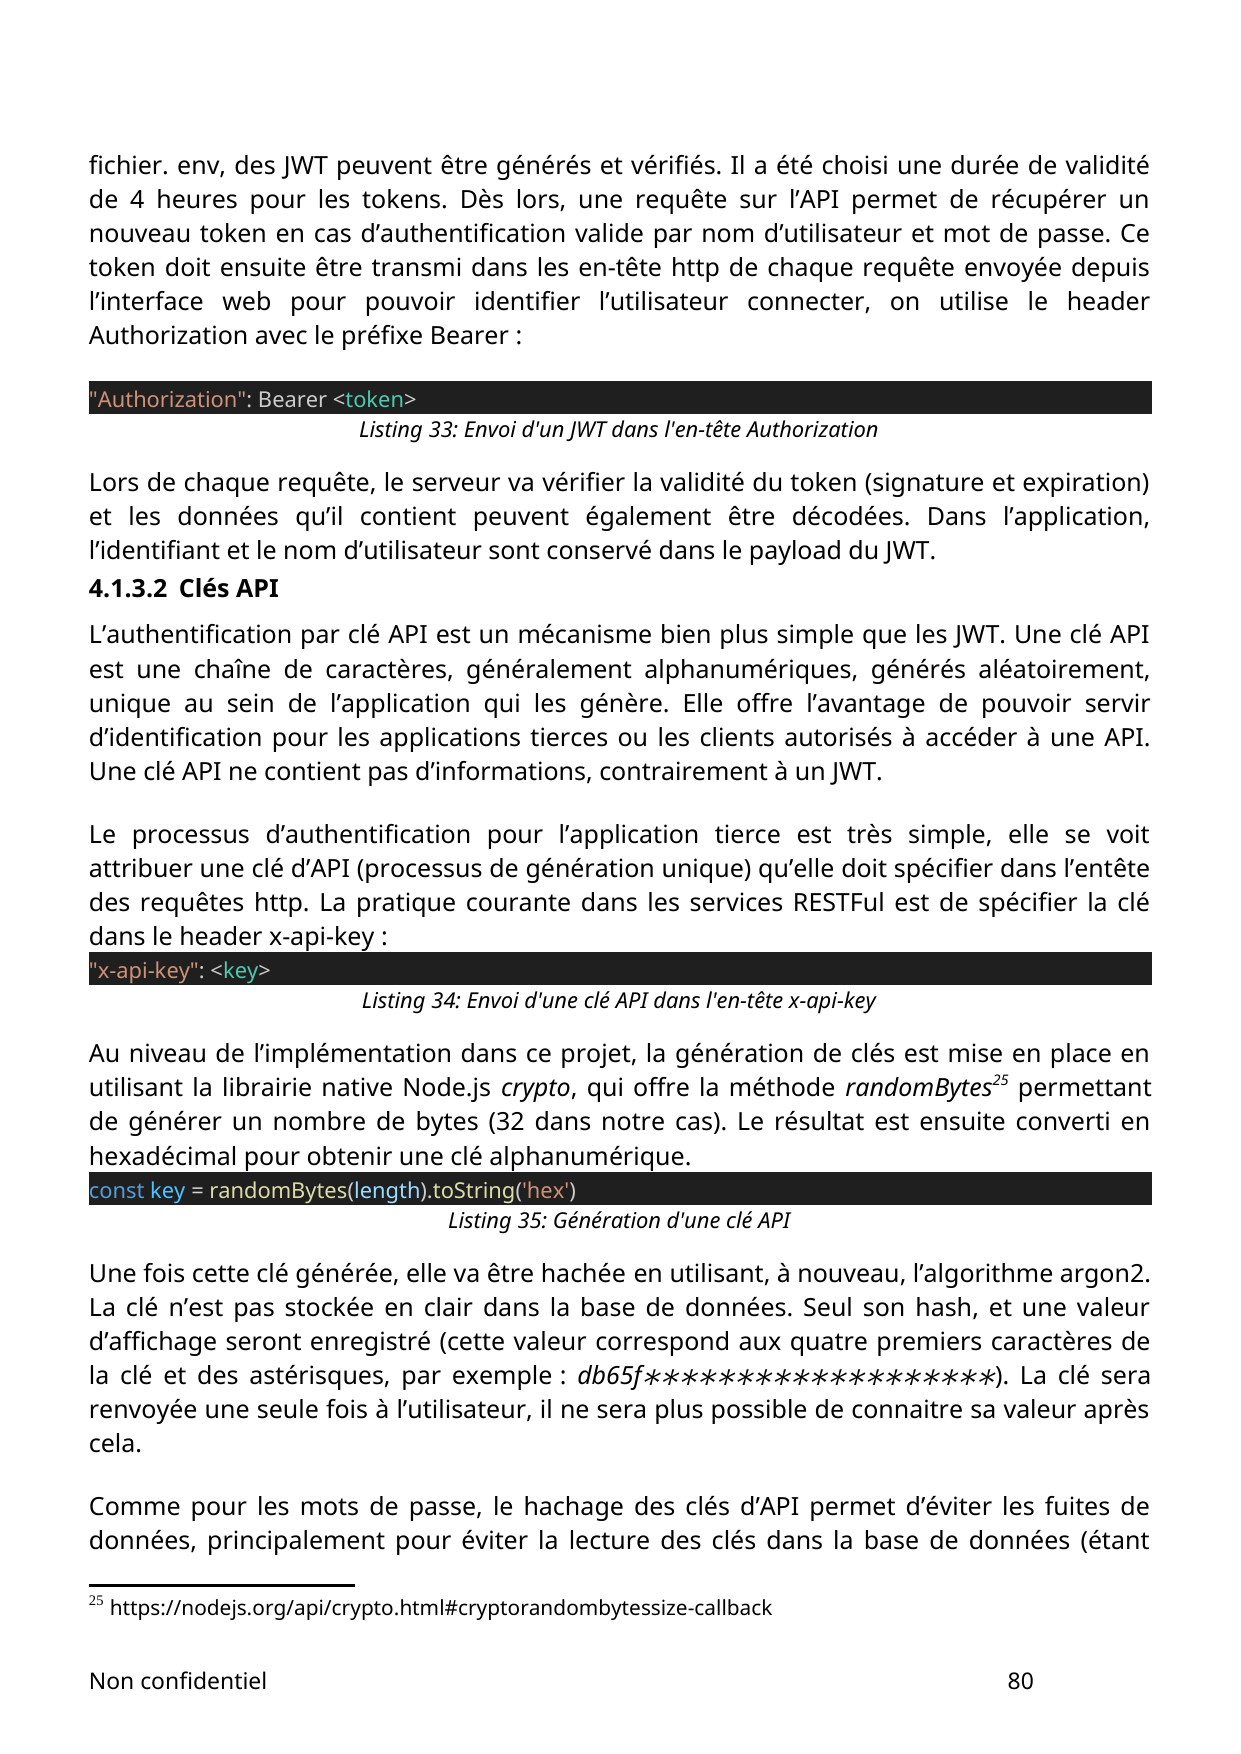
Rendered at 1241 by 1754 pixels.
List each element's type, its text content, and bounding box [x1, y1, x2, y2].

text "x-api-key": <key> [89, 952, 1152, 985]
text Lors de chaque requête, le serveur va vérifier la validité du token (signature et expiration) et les données qu’il contient peuvent également être décodées. Dans l’application, l’identifiant et le nom d’utilisateur sont conservé dans le payload du JWT. [89, 464, 1152, 566]
text const key = randomBytes(length).toString('hex') [89, 1172, 1152, 1205]
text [89, 148, 1152, 352]
text L’authentification par clé API est un mécanisme bien plus simple que les JWT. Une clé API est une chaîne de caractères, généralement alphanumériques, générés aléatoirement, unique au sein de l’application qui les génère. Elle offre l’avantage de pouvoir servir d’identification pour les applications tierces ou les clients autorisés à accéder à une API. Une clé API ne contient pas d’informations, contrairement à un JWT. [89, 617, 1152, 787]
text Une fois cette clé générée, elle va être hachée en utilisant, à nouveau, l’algorithme argon2. La clé n’est pas stockée en clair dans la base de données. Seul son hash, et une valeur d’affichage seront enregistré (cette valeur correspond aux quatre premiers caractères de la clé et des astérisques, par exemple : db65f∗∗∗∗∗∗∗∗∗∗∗∗∗∗∗∗∗∗∗). La clé sera renvoyée une seule fois à l’utilisateur, il ne sera plus possible de connaitre sa valeur après cela. [89, 1256, 1152, 1460]
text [89, 1489, 1152, 1557]
text Le processus d’authentification pour l’application tierce est très simple, elle se voit attribuer une clé d’API (processus de génération unique) qu’elle doit spécifier dans l’entête des requêtes http. La pratique courante dans les services RESTFul est de spécifier la clé dans le header x-api-key : [89, 816, 1152, 952]
text Listing 35: Génération d'une clé API [89, 1205, 1152, 1235]
subtitle Clés API [89, 571, 1152, 605]
text Listing 34: Envoi d'une clé API dans l'en-tête x-api-key [89, 985, 1152, 1015]
text Listing 33: Envoi d'un JWT dans l'en-tête Authorization [89, 414, 1152, 443]
text "Authorization": Bearer <token> [89, 381, 1152, 414]
text Au niveau de l’implémentation dans ce projet, la génération de clés est mise en place en utilisant la librairie native Node.js crypto, qui offre la méthode randomBytes permettant de générer un nombre de bytes (32 dans notre cas). Le résultat est ensuite converti en hexadécimal pour obtenir une clé alphanumérique. [89, 1036, 1152, 1172]
